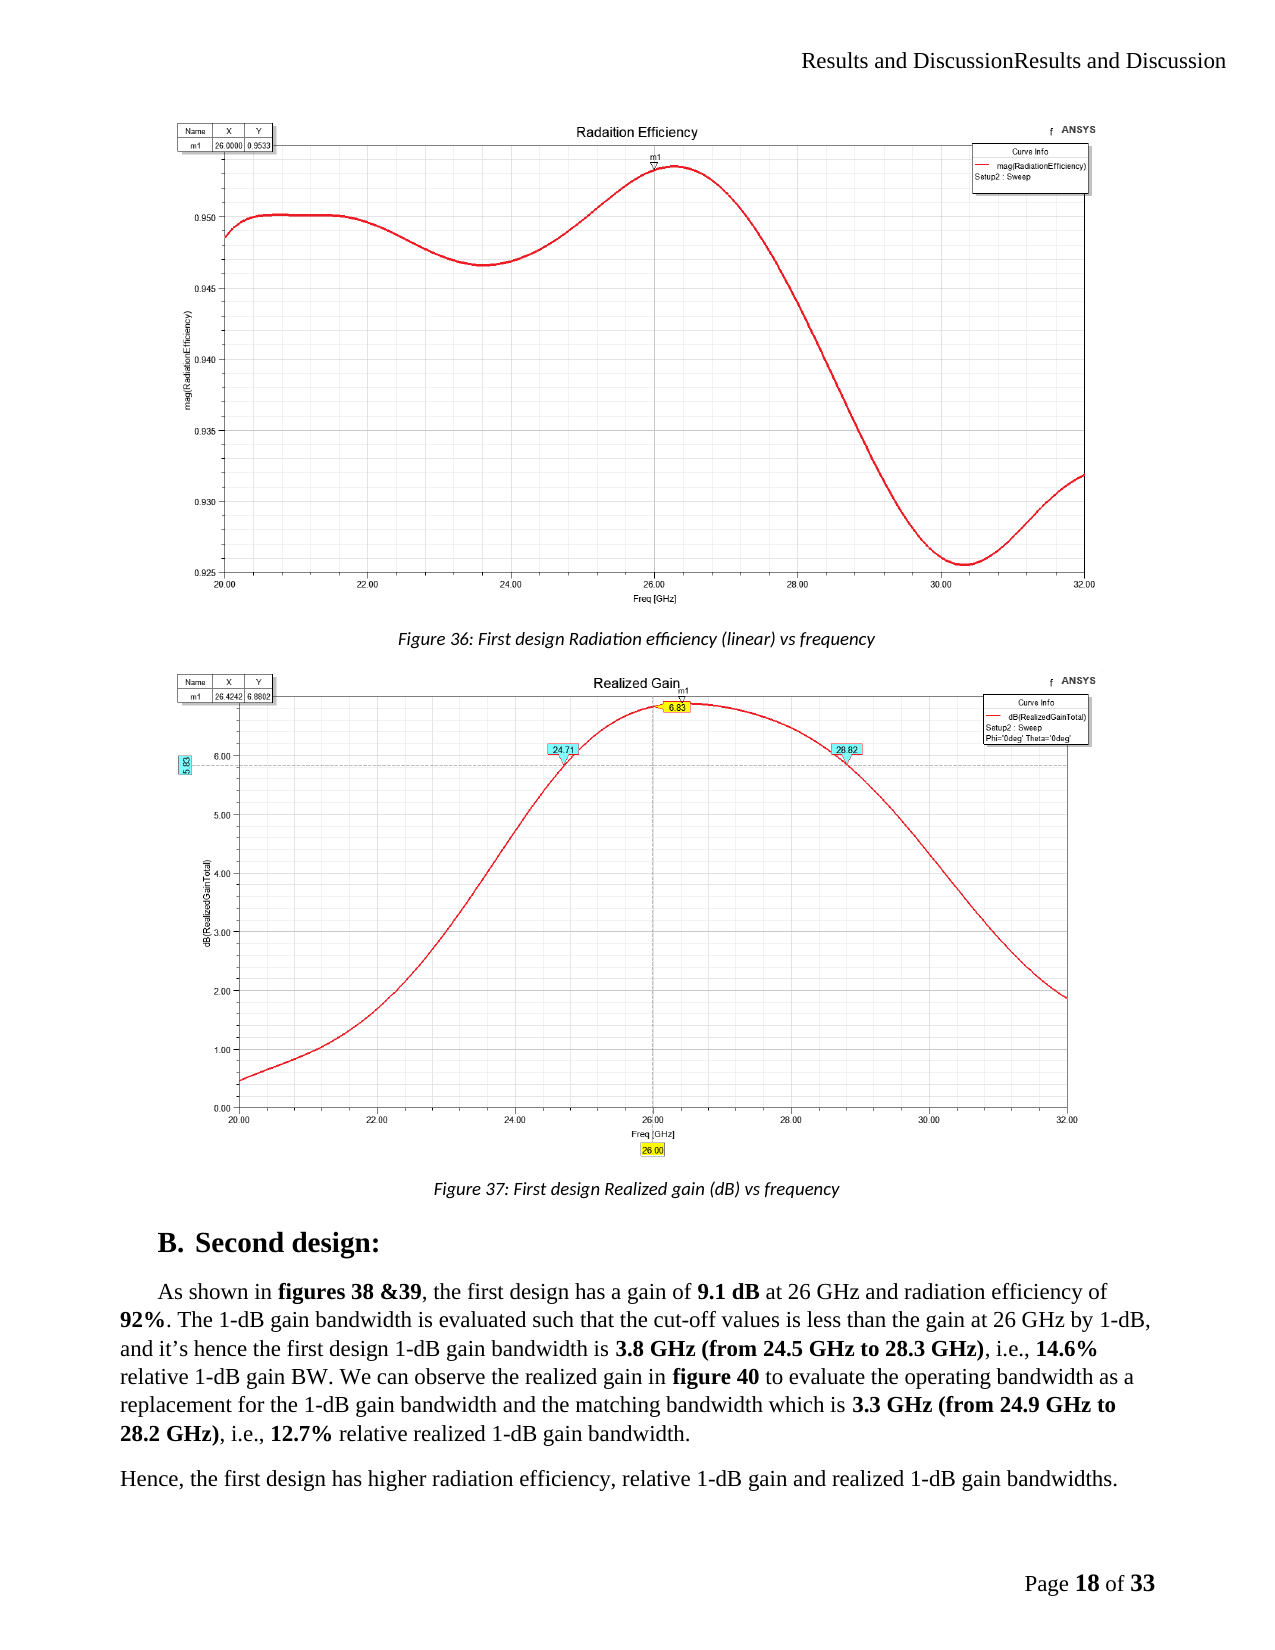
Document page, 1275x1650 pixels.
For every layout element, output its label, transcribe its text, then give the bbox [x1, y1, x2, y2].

text Hence, the first design has higher radiation efficiency, relative 1-dB gain and realized 1-dB gain bandwidths. [120, 1465, 1155, 1491]
picture [172, 670, 1103, 1159]
text As shown in figures 38 &39, the first design has a gain of 9.1 dB at 26 GHz and radiation efficiency of 92%. The 1-dB gain bandwidth is evaluated such that the cut-off values is less than the gain at 26 GHz by 1-dB, and it’s hence the first design 1-dB gain bandwidth is 3.8 GHz (from 24.5 GHz to 28.3 GHz), i.e., 14.6% relative 1-dB gain BW. We can observe the realized gain in figure 40 to evaluate the operating bandwidth as a replacement for the 1-dB gain bandwidth and the matching bandwidth which is 3.3 GHz (from 24.9 GHz to 28.2 GHz), i.e., 12.7% relative realized 1-dB gain bandwidth. [120, 1278, 1155, 1446]
text Figure 36: First design Radiation efficiency (linear) vs frequency [120, 627, 1155, 650]
subtitle Second design: [157, 1225, 1155, 1258]
text Figure 37: First design Realized gain (dB) vs frequency [120, 1177, 1155, 1200]
picture [172, 120, 1103, 608]
